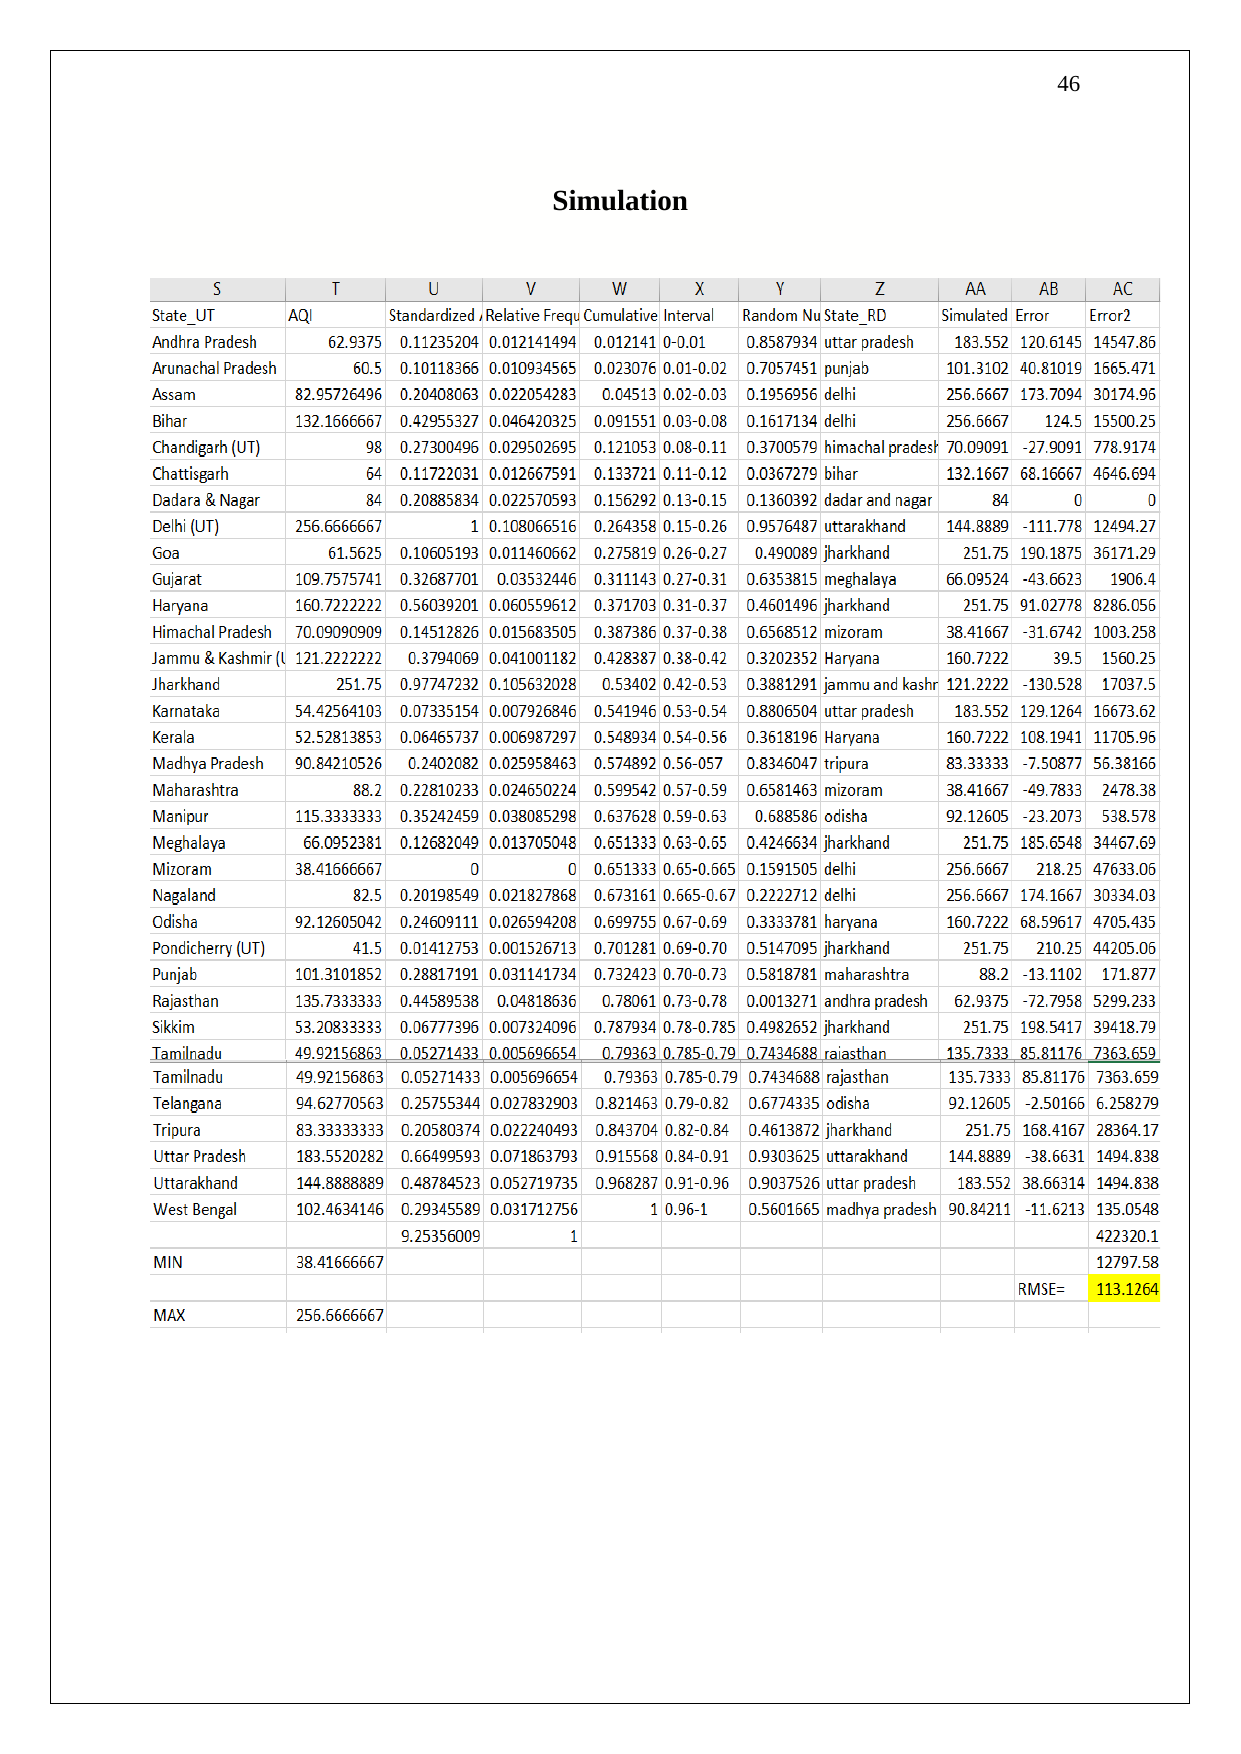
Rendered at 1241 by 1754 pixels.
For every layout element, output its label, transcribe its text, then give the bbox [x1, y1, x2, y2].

picture [150, 278, 1161, 1333]
text Simulation [150, 183, 1090, 217]
